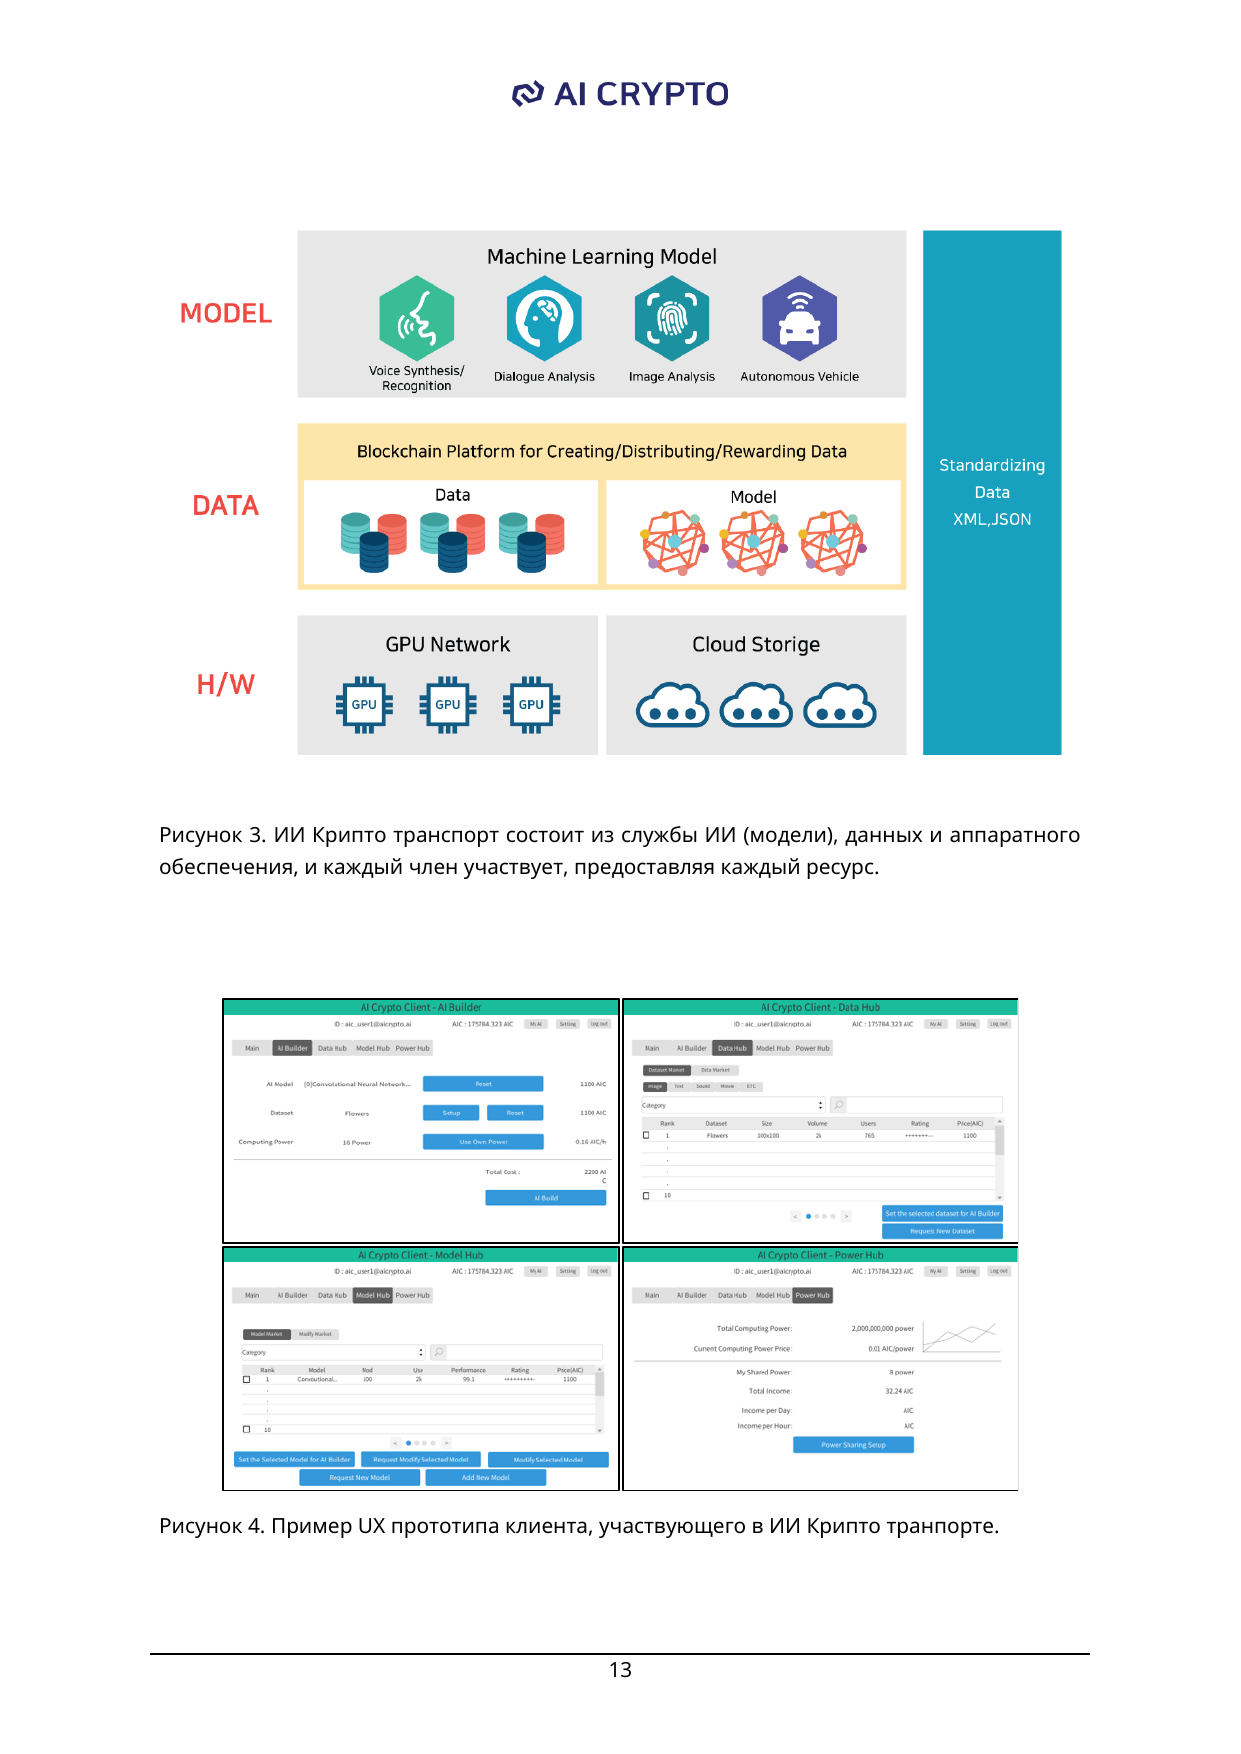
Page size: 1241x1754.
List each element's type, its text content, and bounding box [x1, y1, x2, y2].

table_header [151, 958, 1090, 1503]
table_cell Рисунок 3. ИИ Крипто транспорт состоит из службы ИИ (модели), данных и аппаратного обеспечения, и каждый член участвует, предоставляя каждый ресурс. [151, 811, 1090, 893]
picture [175, 185, 1066, 800]
picture [501, 70, 738, 115]
table_header [151, 177, 1090, 811]
table_cell Рисунок 4. Пример UX прототипа клиента, участвующего в ИИ Крипто транпорте. [151, 1503, 1090, 1552]
picture [222, 998, 1019, 1491]
